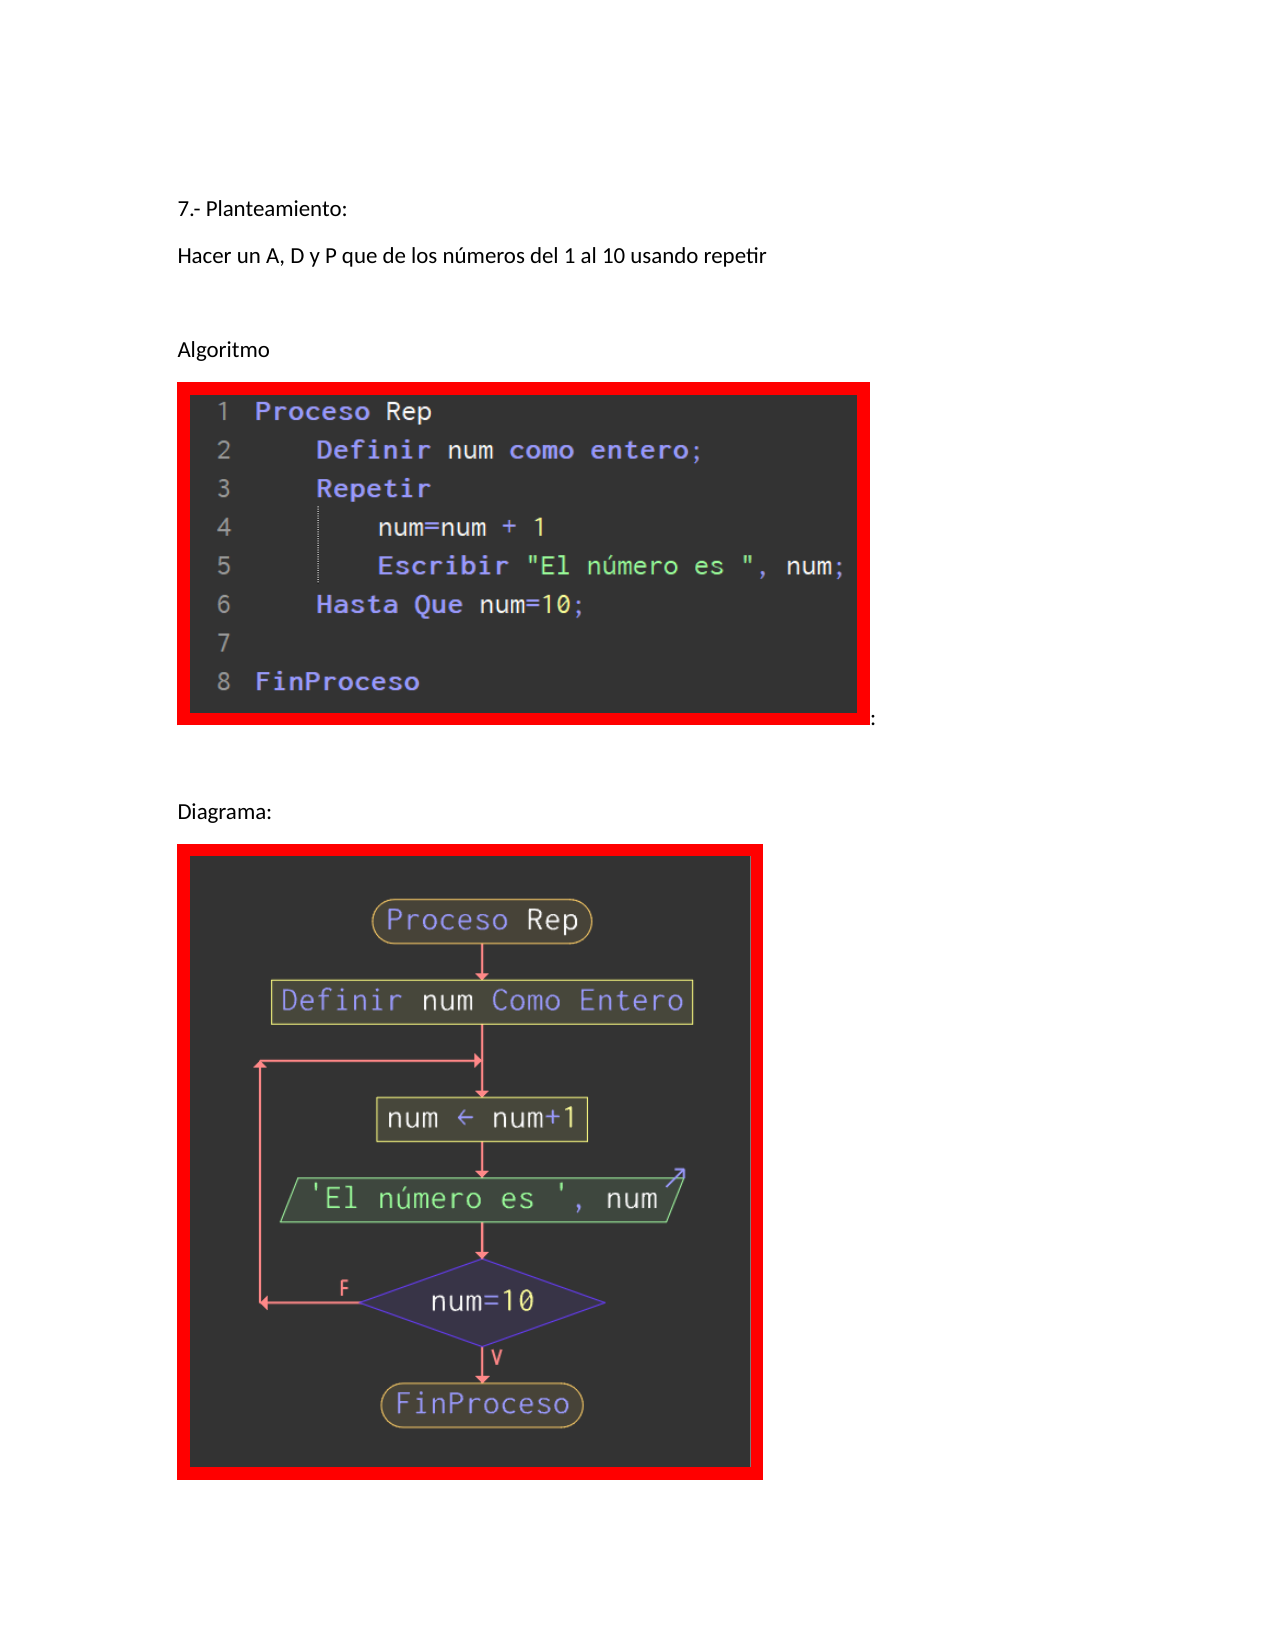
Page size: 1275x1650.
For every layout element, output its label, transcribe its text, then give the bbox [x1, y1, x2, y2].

picture [190, 395, 857, 713]
text Hacer un A, D y P que de los números del 1 al 10 usando repetir [177, 241, 1098, 269]
text Algoritmo [177, 335, 1098, 363]
picture [190, 856, 751, 1467]
text Diagrama: [177, 797, 1098, 825]
text 7.- Planteamiento: [177, 194, 1098, 222]
